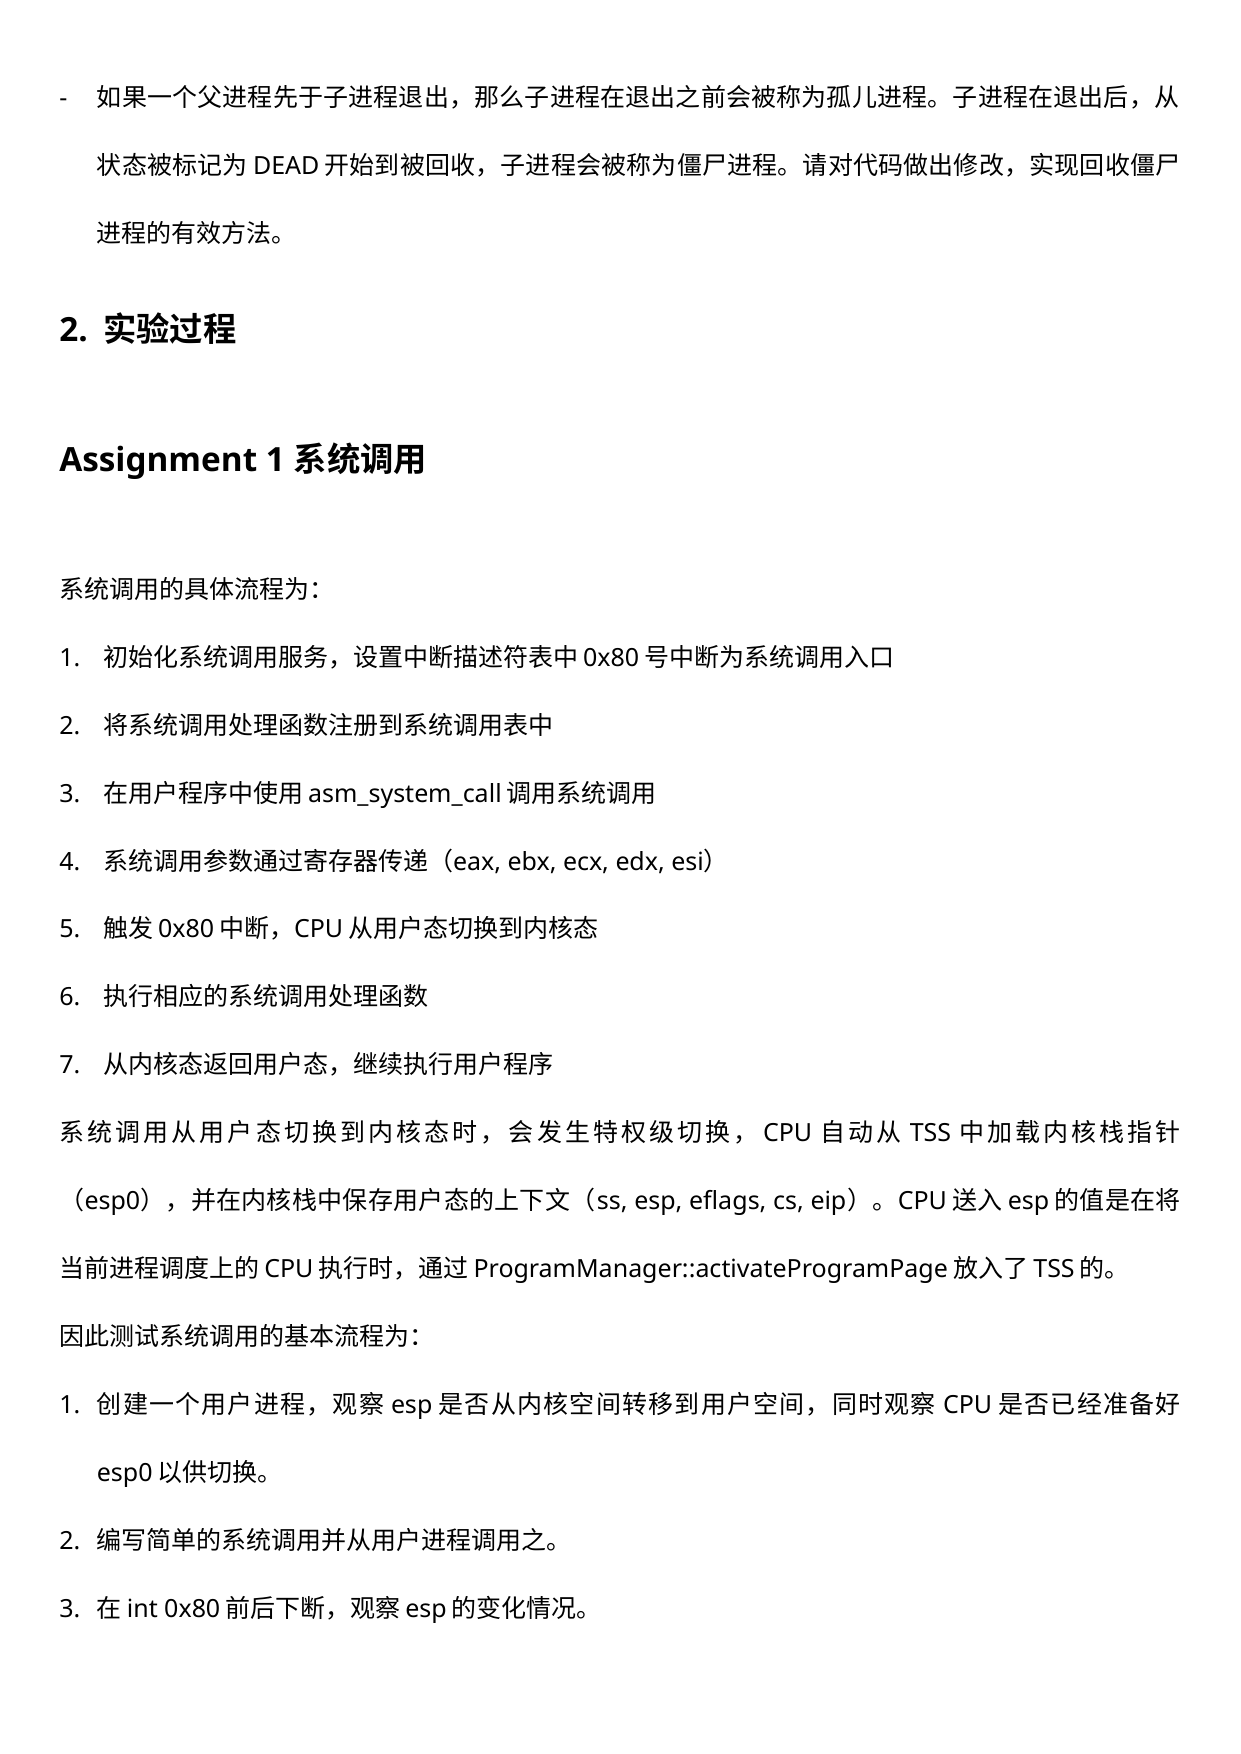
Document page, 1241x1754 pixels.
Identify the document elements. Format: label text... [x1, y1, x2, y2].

list 触发0x80中断，CPU从用户态切换到内核态 [59, 893, 1181, 961]
list 系统调用参数通过寄存器传递（eax, ebx, ecx, edx, esi） [59, 825, 1181, 893]
list 从内核态返回用户态，继续执行用户程序 [59, 1029, 1181, 1097]
list 初始化系统调用服务，设置中断描述符表中0x80号中断为系统调用入口 [59, 621, 1181, 689]
list 创建一个用户进程，观察esp是否从内核空间转移到用户空间，同时观察CPU是否已经准备好esp0以供切换。 [59, 1368, 1181, 1504]
text 因此测试系统调用的基本流程为： [59, 1301, 1181, 1368]
list 将系统调用处理函数注册到系统调用表中 [59, 689, 1181, 757]
list 在用户程序中使用asm_system_call调用系统调用 [59, 757, 1181, 825]
text 系统调用从用户态切换到内核态时，会发生特权级切换，CPU自动从TSS中加载内核栈指针（esp0），并在内核栈中保存用户态的上下文（ss, esp, eflags, cs, eip）。CPU送入esp的值是在将当前进程调度上的CPU执行时，通过ProgramManager::activateProgramPage放入了TSS的。 [59, 1097, 1181, 1301]
subtitle Assignment 1 系统调用 [59, 423, 1181, 491]
list 执行相应的系统调用处理函数 [59, 961, 1181, 1029]
list 如果一个父进程先于子进程退出，那么子进程在退出之前会被称为孤儿进程。子进程在退出后，从状态被标记为DEAD开始到被回收，子进程会被称为僵尸进程。请对代码做出修改，实现回收僵尸进程的有效方法。 [59, 62, 1181, 266]
list 在int 0x80前后下断，观察esp的变化情况。 [59, 1572, 1181, 1640]
subtitle 实验过程 [59, 293, 1181, 361]
text 系统调用的具体流程为： [59, 553, 1181, 621]
list 编写简单的系统调用并从用户进程调用之。 [59, 1504, 1181, 1572]
